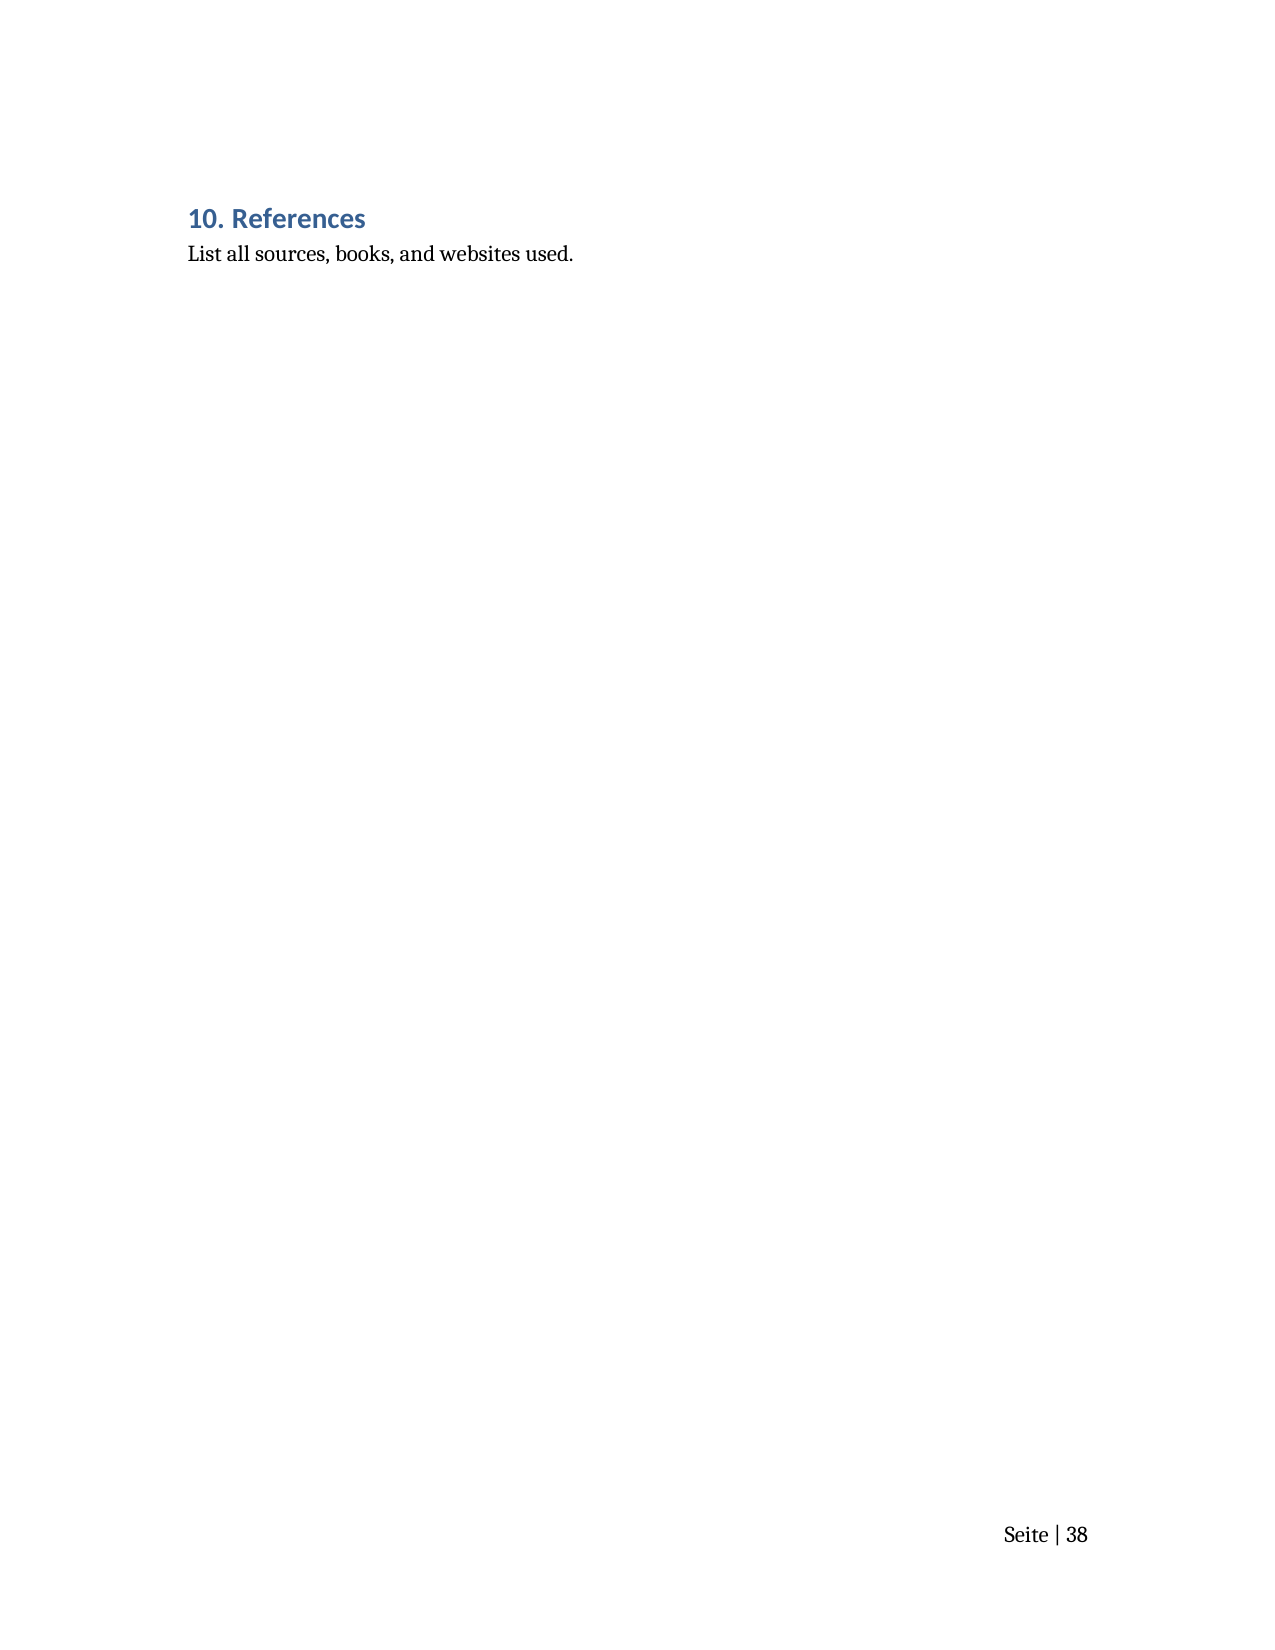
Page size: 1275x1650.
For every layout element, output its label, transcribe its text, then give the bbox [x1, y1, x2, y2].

subtitle References [187, 200, 1087, 236]
text List all sources, books, and websites used. [187, 241, 1087, 267]
